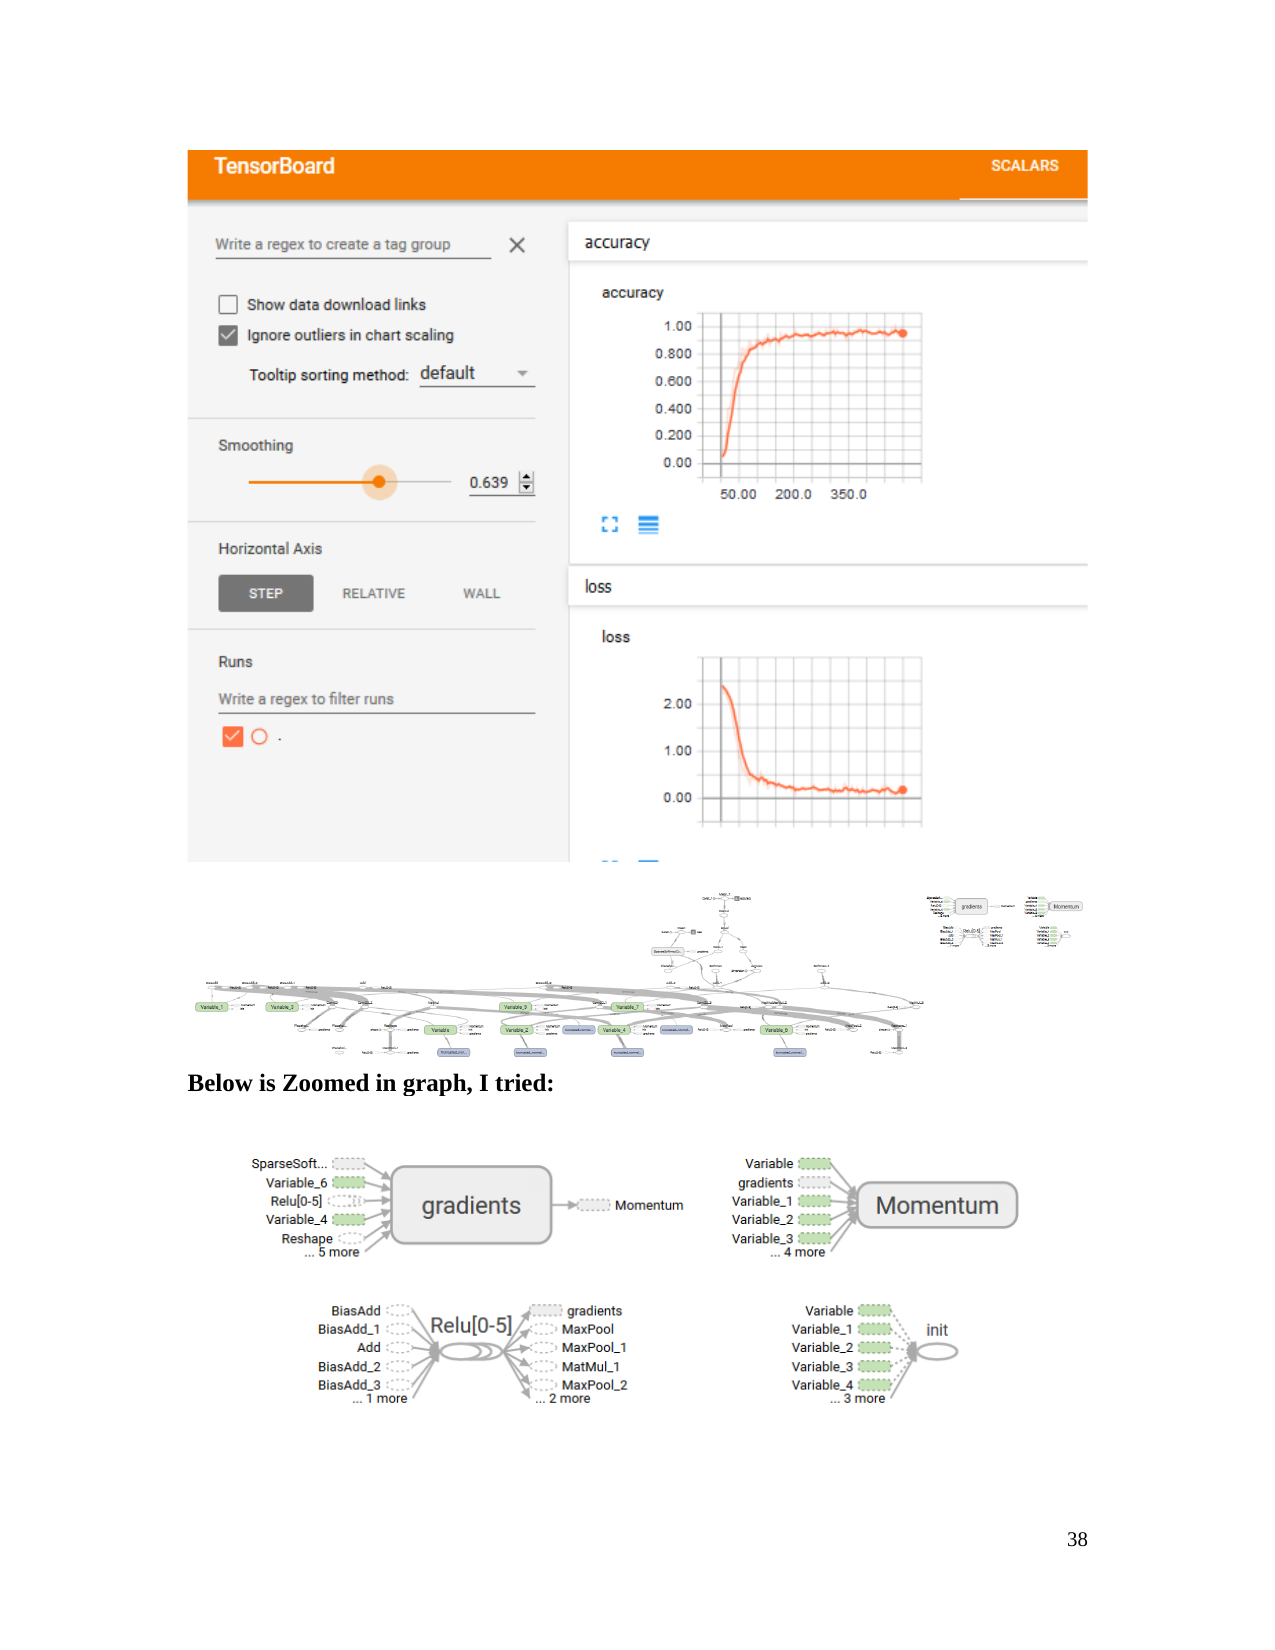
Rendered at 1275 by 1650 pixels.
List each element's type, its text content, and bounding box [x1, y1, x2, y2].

text Below is Zoomed in graph, I tried: [187, 1068, 1087, 1096]
picture [187, 1096, 1088, 1480]
picture [187, 150, 1088, 1068]
